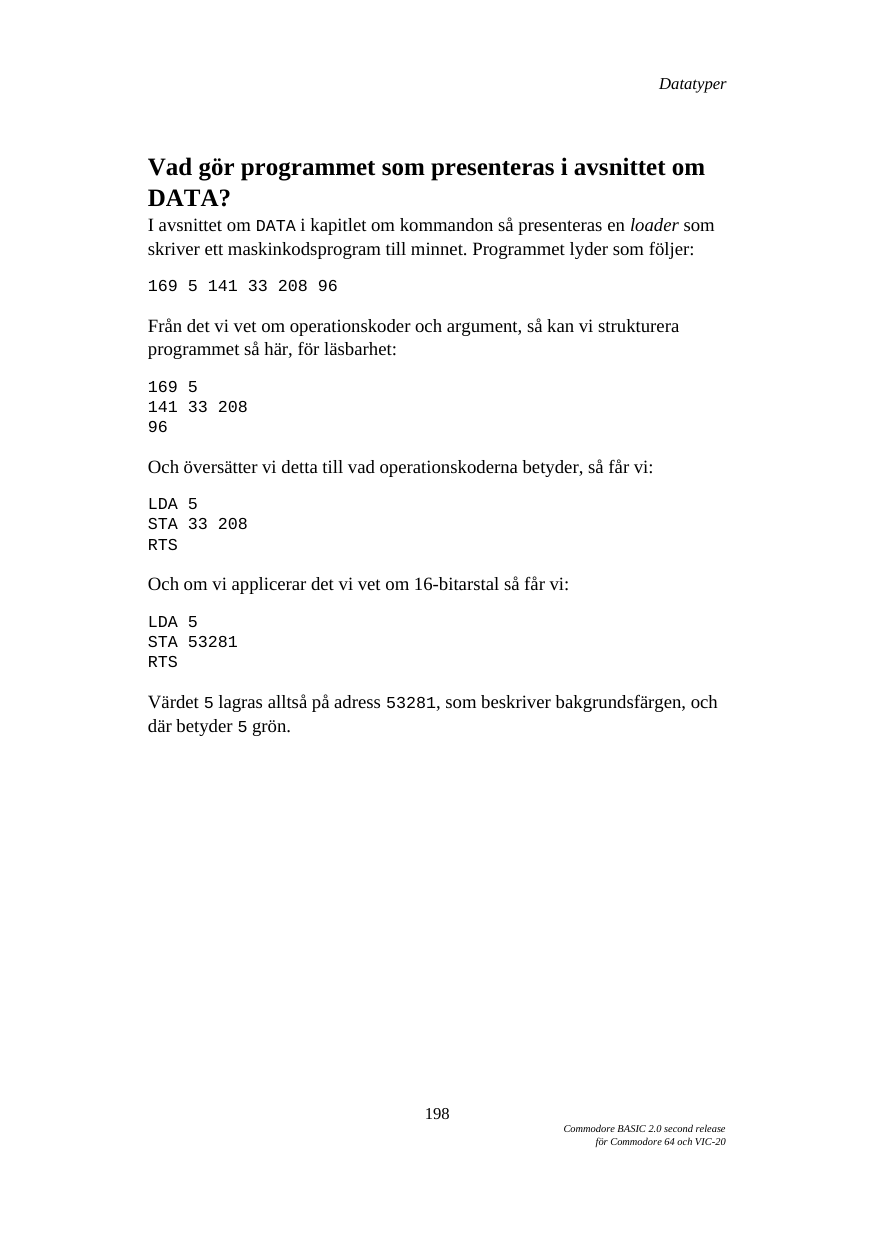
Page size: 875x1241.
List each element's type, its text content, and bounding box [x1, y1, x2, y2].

subtitle Vad gör programmet som presenteras i avsnittet om DATA? [148, 152, 726, 212]
text I avsnittet om DATA i kapitlet om kommandon så presenteras en loader som skriver ett maskinkodsprogram till minnet. Programmet lyder som följer: [148, 214, 726, 260]
text Värdet 5 lagras alltså på adress 53281, som beskriver bakgrundsfärgen, och där betyder 5 grön. [148, 691, 726, 737]
text Och om vi applicerar det vi vet om 16-bitarstal så får vi: [148, 573, 726, 595]
text 169 5 141 33 208 96 [148, 378, 726, 438]
text LDA 5 STA 53281 RTS [148, 613, 726, 673]
text LDA 5 STA 33 208 RTS [148, 496, 726, 555]
text 169 5 141 33 208 96 [148, 278, 726, 297]
text Och översätter vi detta till vad operationskoderna betyder, så får vi: [148, 456, 726, 477]
text Från det vi vet om operationskoder och argument, så kan vi strukturera programmet så här, för läsbarhet: [148, 315, 726, 360]
